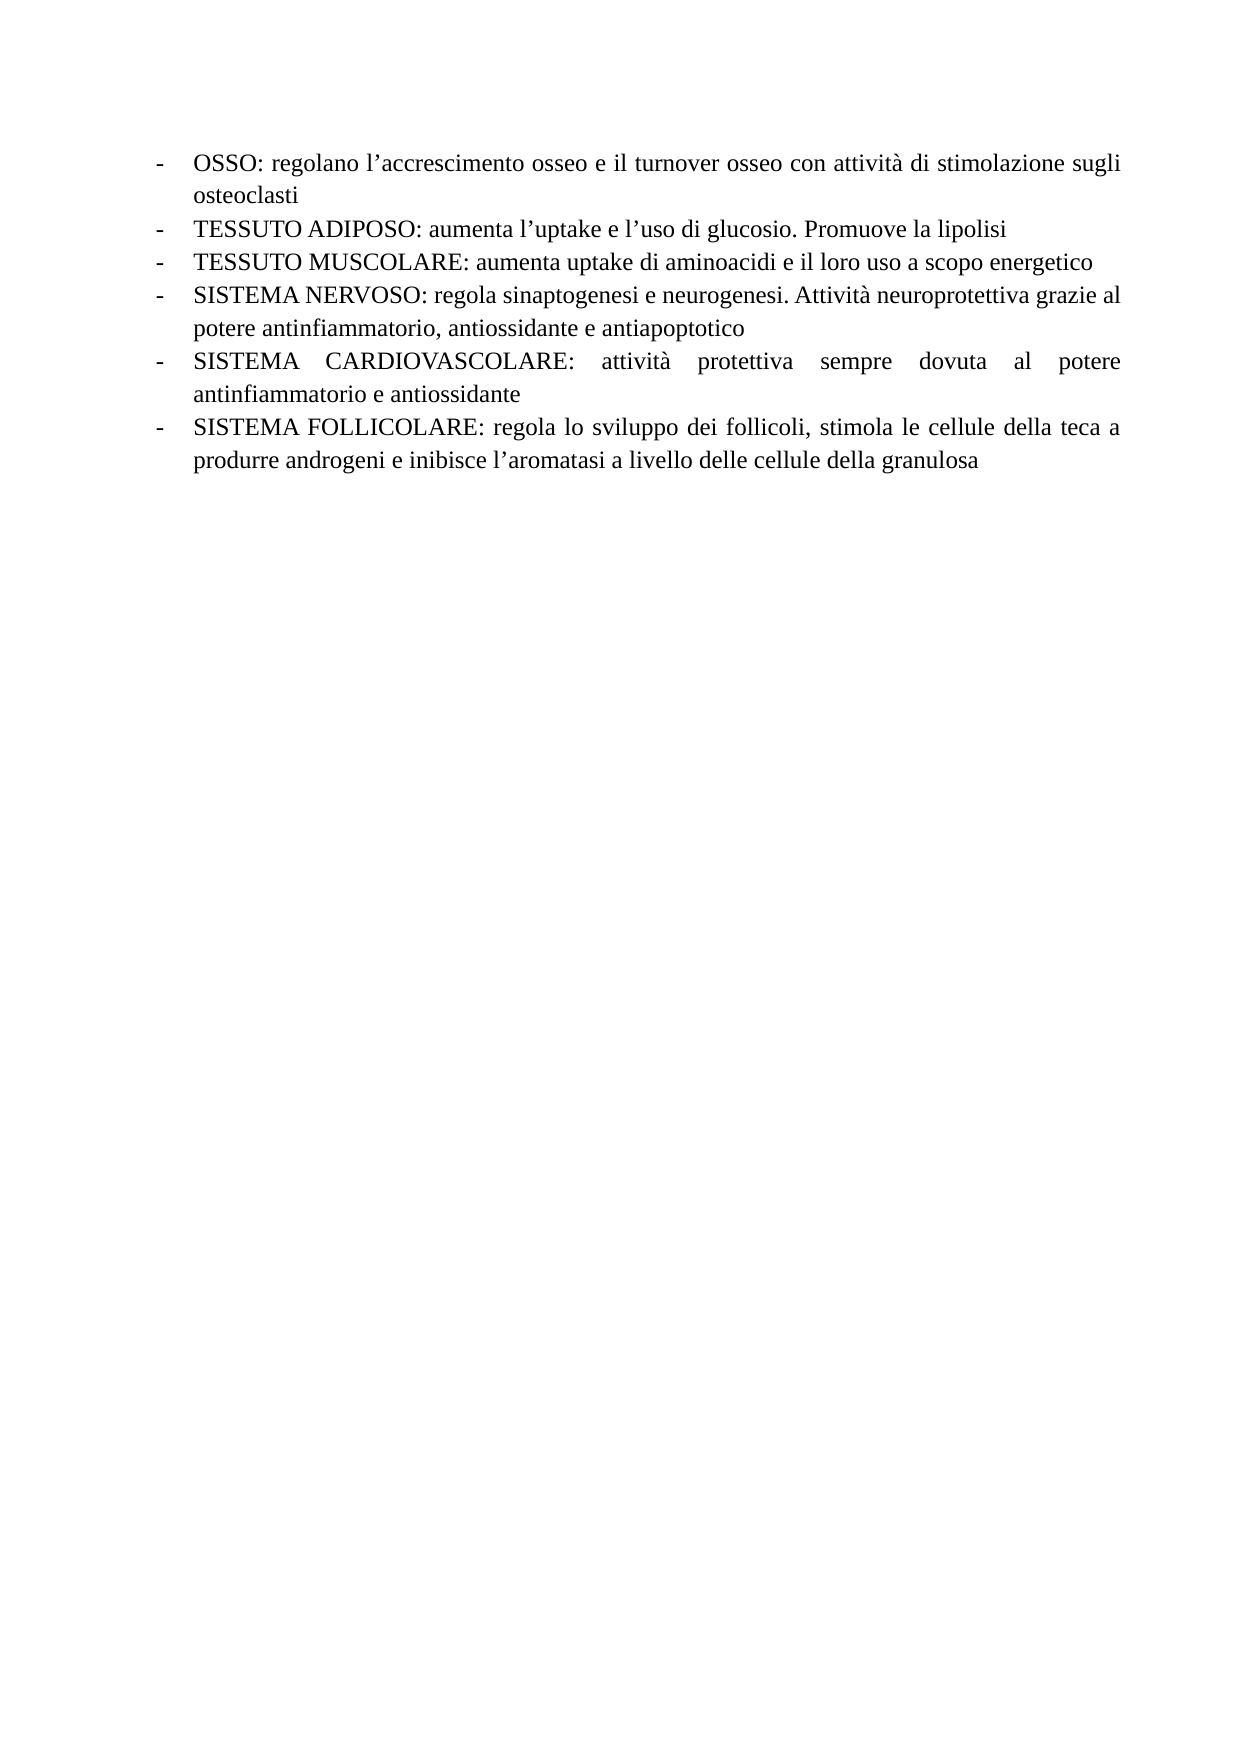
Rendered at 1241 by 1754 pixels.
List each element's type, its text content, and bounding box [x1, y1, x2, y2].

list SISTEMA NERVOSO: regola sinaptogenesi e neurogenesi. Attività neuroprotettiva grazie al potere antinfiammatorio, antiossidante e antiapoptotico [156, 280, 1122, 341]
list TESSUTO MUSCOLARE: aumenta uptake di aminoacidi e il loro uso a scopo energetico [156, 247, 1122, 275]
list SISTEMA FOLLICOLARE: regola lo sviluppo dei follicoli, stimola le cellule della teca a produrre androgeni e inibisce l’aromatasi a livello delle cellule della granulosa [156, 412, 1122, 473]
list OSSO: regolano l’accrescimento osseo e il turnover osseo con attività di stimolazione sugli osteoclasti [156, 148, 1122, 209]
list SISTEMA CARDIOVASCOLARE: attività protettiva sempre dovuta al potere antinfiammatorio e antiossidante [156, 346, 1122, 407]
list TESSUTO ADIPOSO: aumenta l’uptake e l’uso di glucosio. Promuove la lipolisi [156, 214, 1122, 242]
